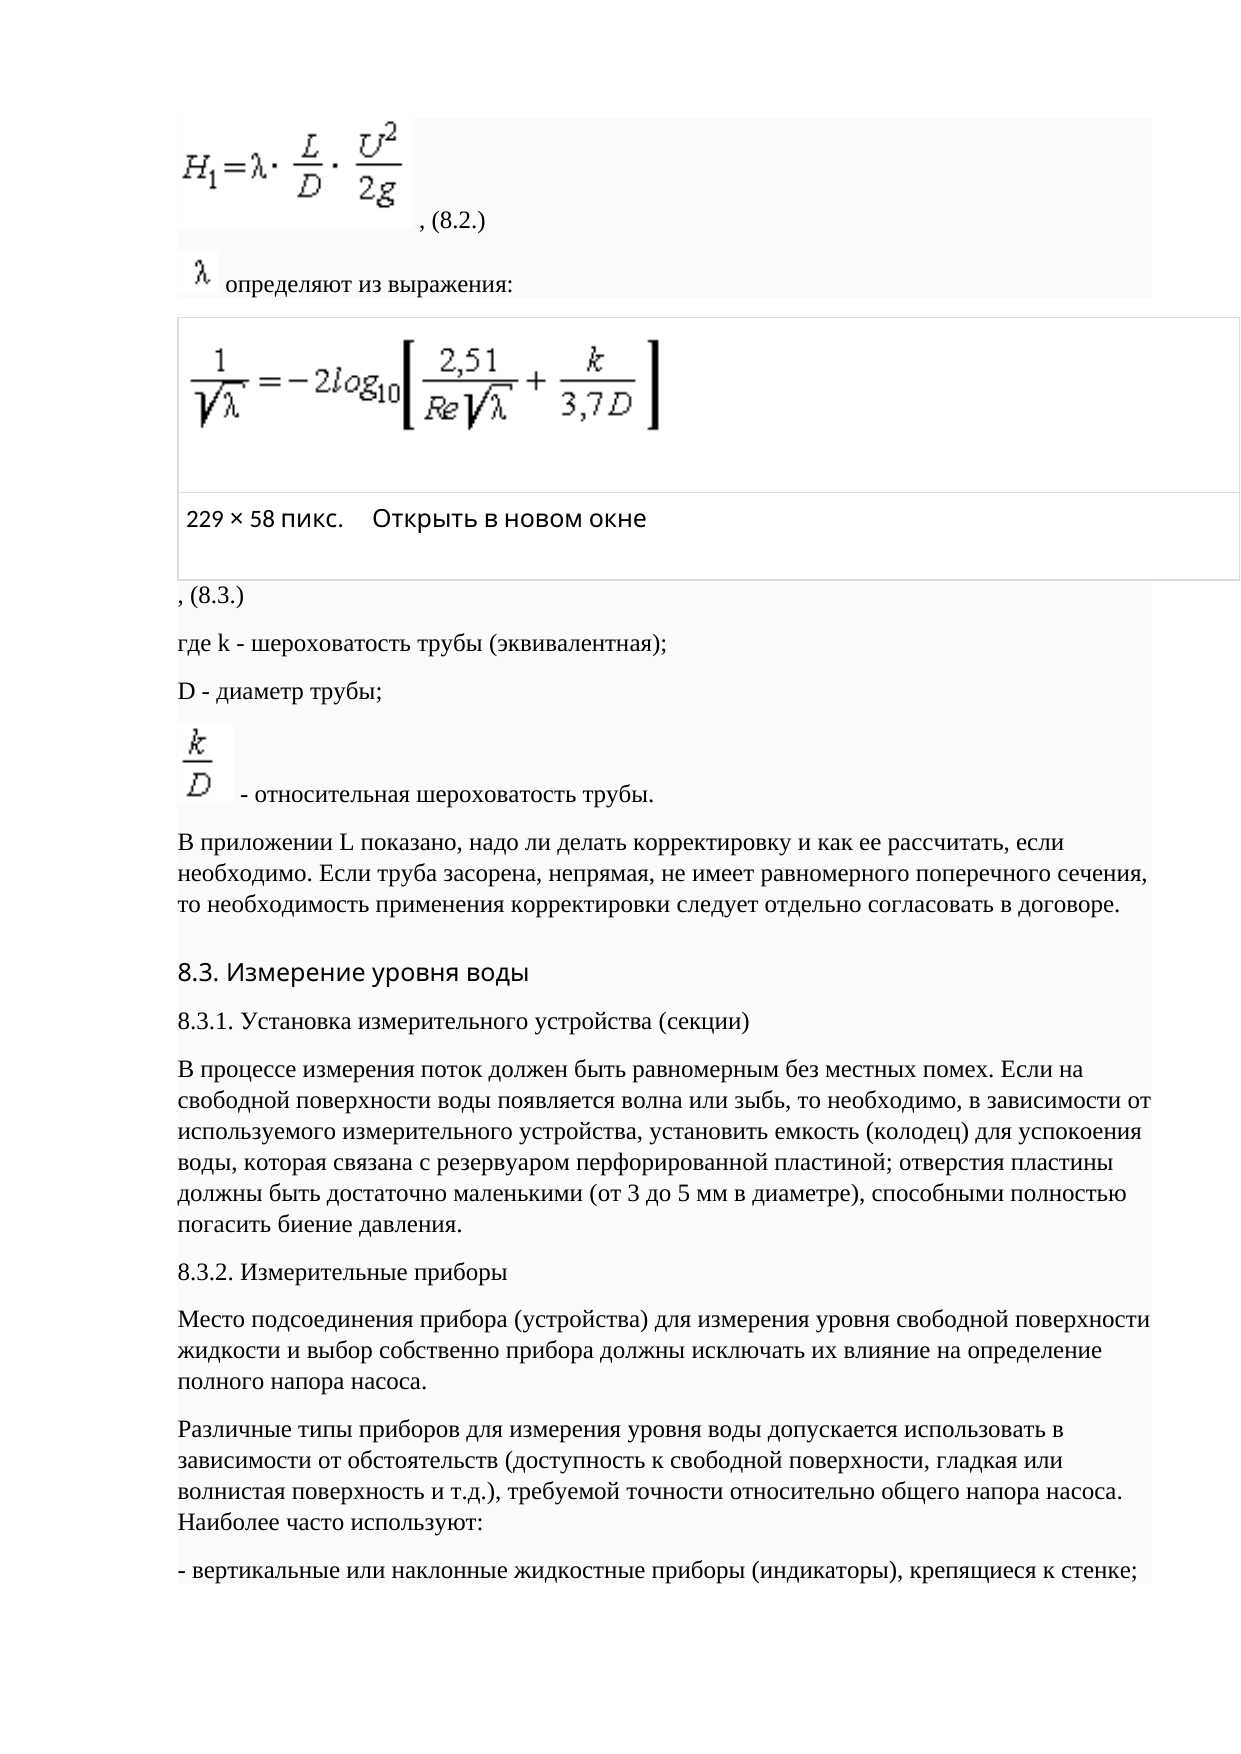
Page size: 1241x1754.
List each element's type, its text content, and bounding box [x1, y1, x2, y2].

table_header [179, 318, 1239, 491]
picture [177, 252, 219, 293]
text В процессе измерения поток должен быть равномерным без местных помех. Если на свободной поверхности воды появляется волна или зыбь, то необходимо, в зависимости от используемого измерительного устройства, установить емкость (колодец) для успокоения воды, которая связана с резервуаром перфорированной пластиной; отверстия пластины должны быть достаточно маленькими (от 3 до 5 мм в диаметре), способными полностью погасить биение давления. [177, 1054, 1152, 1238]
picture [177, 723, 234, 803]
text , (8.2.) [177, 118, 1152, 234]
text В приложении L показано, надо ли делать корректировку и как ее рассчитать, если необходимо. Если труба засорена, непрямая, не имеет равномерного поперечного сечения, то необходимость применения корректировки следует отдельно согласовать в договоре. [177, 827, 1152, 918]
text 8.3.2. Измерительные приборы [177, 1257, 1152, 1285]
text - относительная шероховатость трубы. [177, 724, 1152, 808]
text где k - шероховатость трубы (эквивалентная); [177, 628, 1152, 657]
text , (8.3.) [177, 581, 1152, 609]
text Место подсоединения прибора (устройства) для измерения уровня свободной поверхности жидкости и выбор собственно прибора должны исключать их влияние на определение полного напора насоса. [177, 1304, 1152, 1395]
subtitle 8.3. Измерение уровня воды [177, 955, 1152, 989]
text Различные типы приборов для измерения уровня воды допускается использовать в зависимости от обстоятельств (доступность к свободной поверхности, гладкая или волнистая поверхность и т.д.), требуемой точности относительно общего напора насоса. Наиболее часто используют: [177, 1414, 1152, 1536]
text D - диаметр трубы; [177, 676, 1152, 705]
text - вертикальные или наклонные жидкостные приборы (индикаторы), крепящиеся к стенке; [177, 1555, 1152, 1584]
picture [185, 326, 663, 447]
table_cell 229 × 58 пикс. Открыть в новом окне [179, 493, 1239, 579]
text 8.3.1. Установка измерительного устройства (секции) [177, 1006, 1152, 1035]
picture [177, 118, 413, 229]
text определяют из выражения: [177, 253, 1152, 298]
